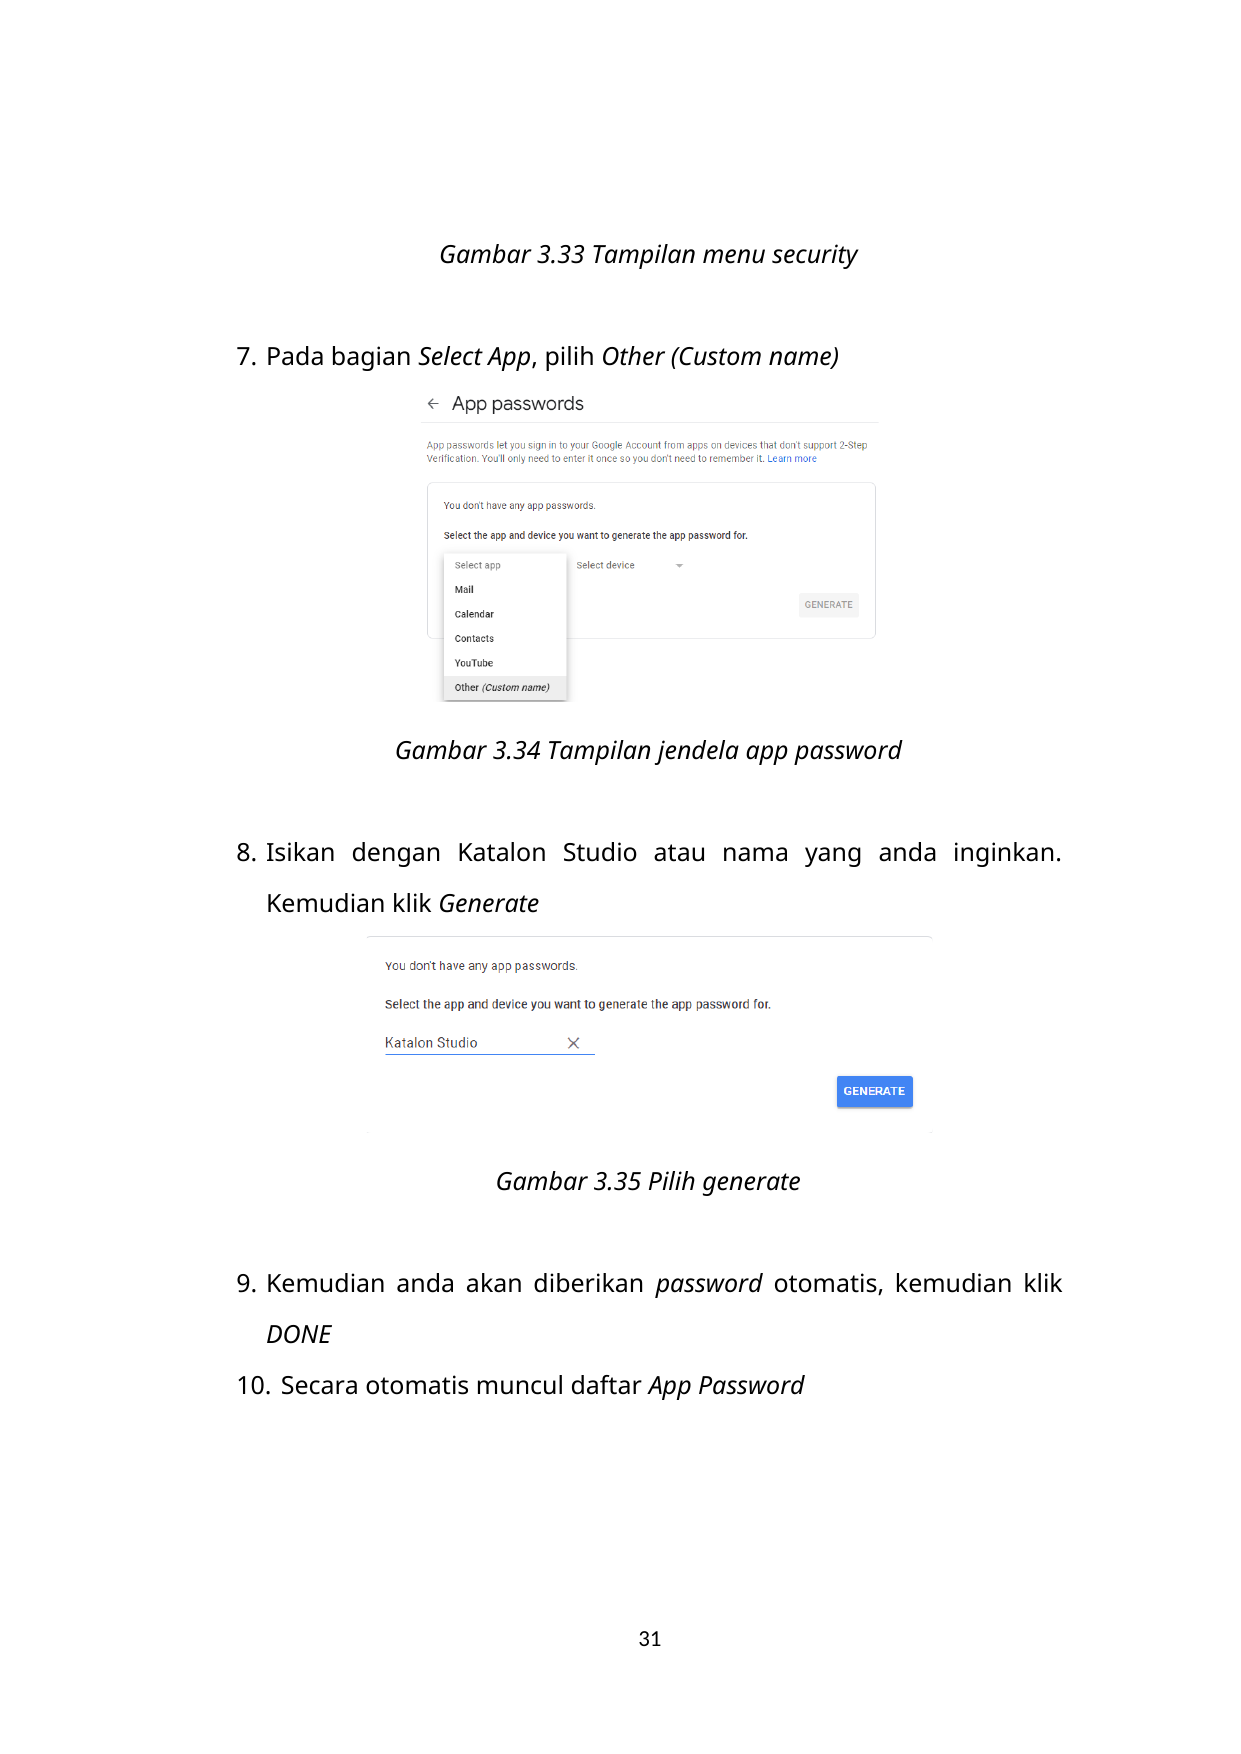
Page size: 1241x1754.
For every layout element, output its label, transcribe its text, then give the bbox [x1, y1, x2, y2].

text Gambar 3.34 Tampilan jendela app password [236, 733, 1063, 767]
text Gambar 3.33 Tampilan menu security [236, 236, 1063, 270]
list Kemudian anda akan diberikan password otomatis, kemudian klik DONE [236, 1265, 1063, 1350]
text Gambar 3.35 Pilih generate [236, 1163, 1063, 1197]
picture [420, 389, 879, 702]
list Secara otomatis muncul daftar App Password [236, 1367, 1063, 1401]
list Isikan dengan Katalon Studio atau nama yang anda inginkan. Kemudian klik Generate [236, 835, 1063, 920]
picture [366, 936, 933, 1133]
list Pada bagian Select App, pilih Other (Custom name) [236, 338, 1063, 372]
